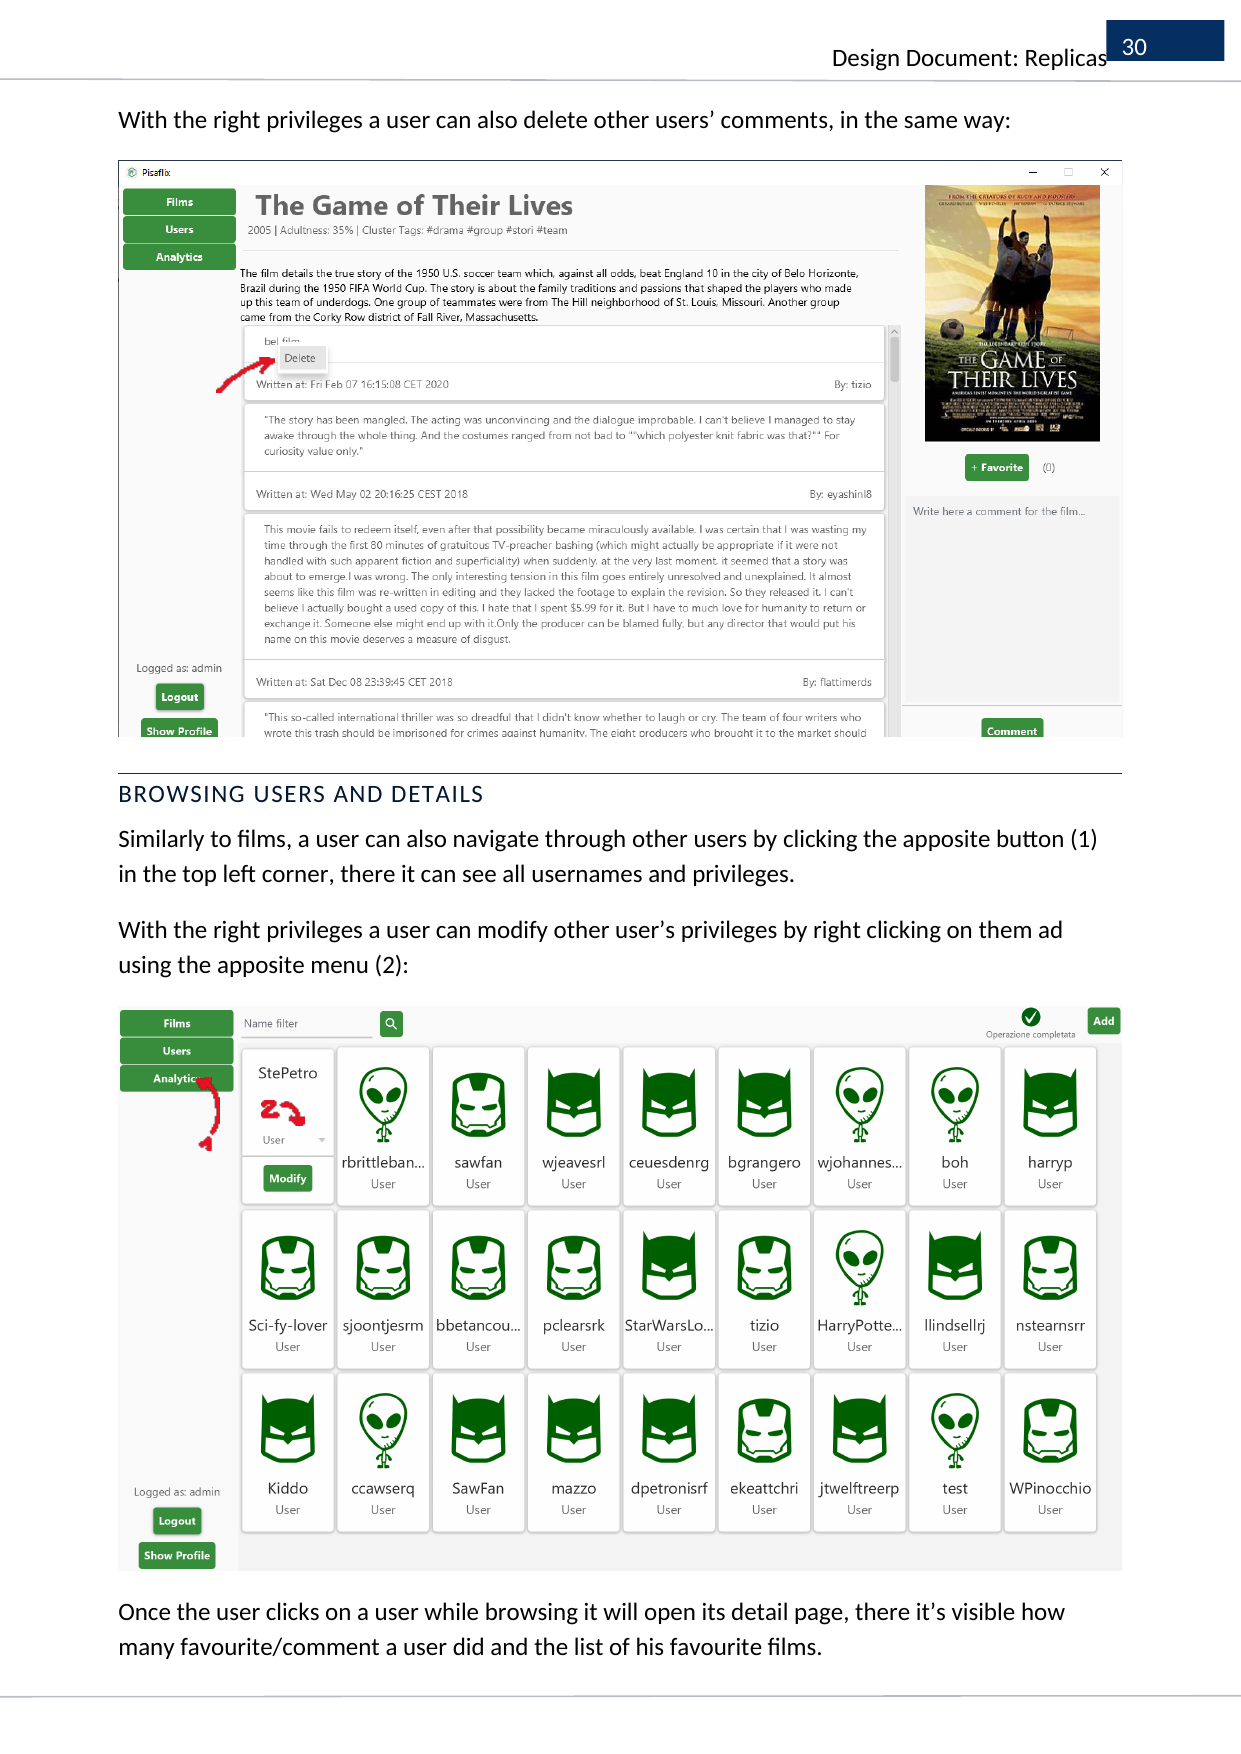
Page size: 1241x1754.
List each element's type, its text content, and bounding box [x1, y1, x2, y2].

subtitle Browsing Users and details [118, 774, 1122, 809]
picture [118, 1005, 1123, 1571]
text Once the user clicks on a user while browsing it will open its detail page, there it’s visible how many favourite/comment a user did and the list of his favourite films. [118, 1596, 1122, 1662]
text With the right privileges a user can also delete other users’ comments, in the same way: [118, 104, 1122, 135]
picture [118, 160, 1123, 737]
text Similarly to films, a user can also navigate through other users by clicking the apposite button (1) in the top left corner, there it can see all usernames and privileges. [118, 823, 1122, 889]
text With the right privileges a user can modify other user’s privileges by right clicking on them ad using the apposite menu (2): [118, 914, 1122, 980]
